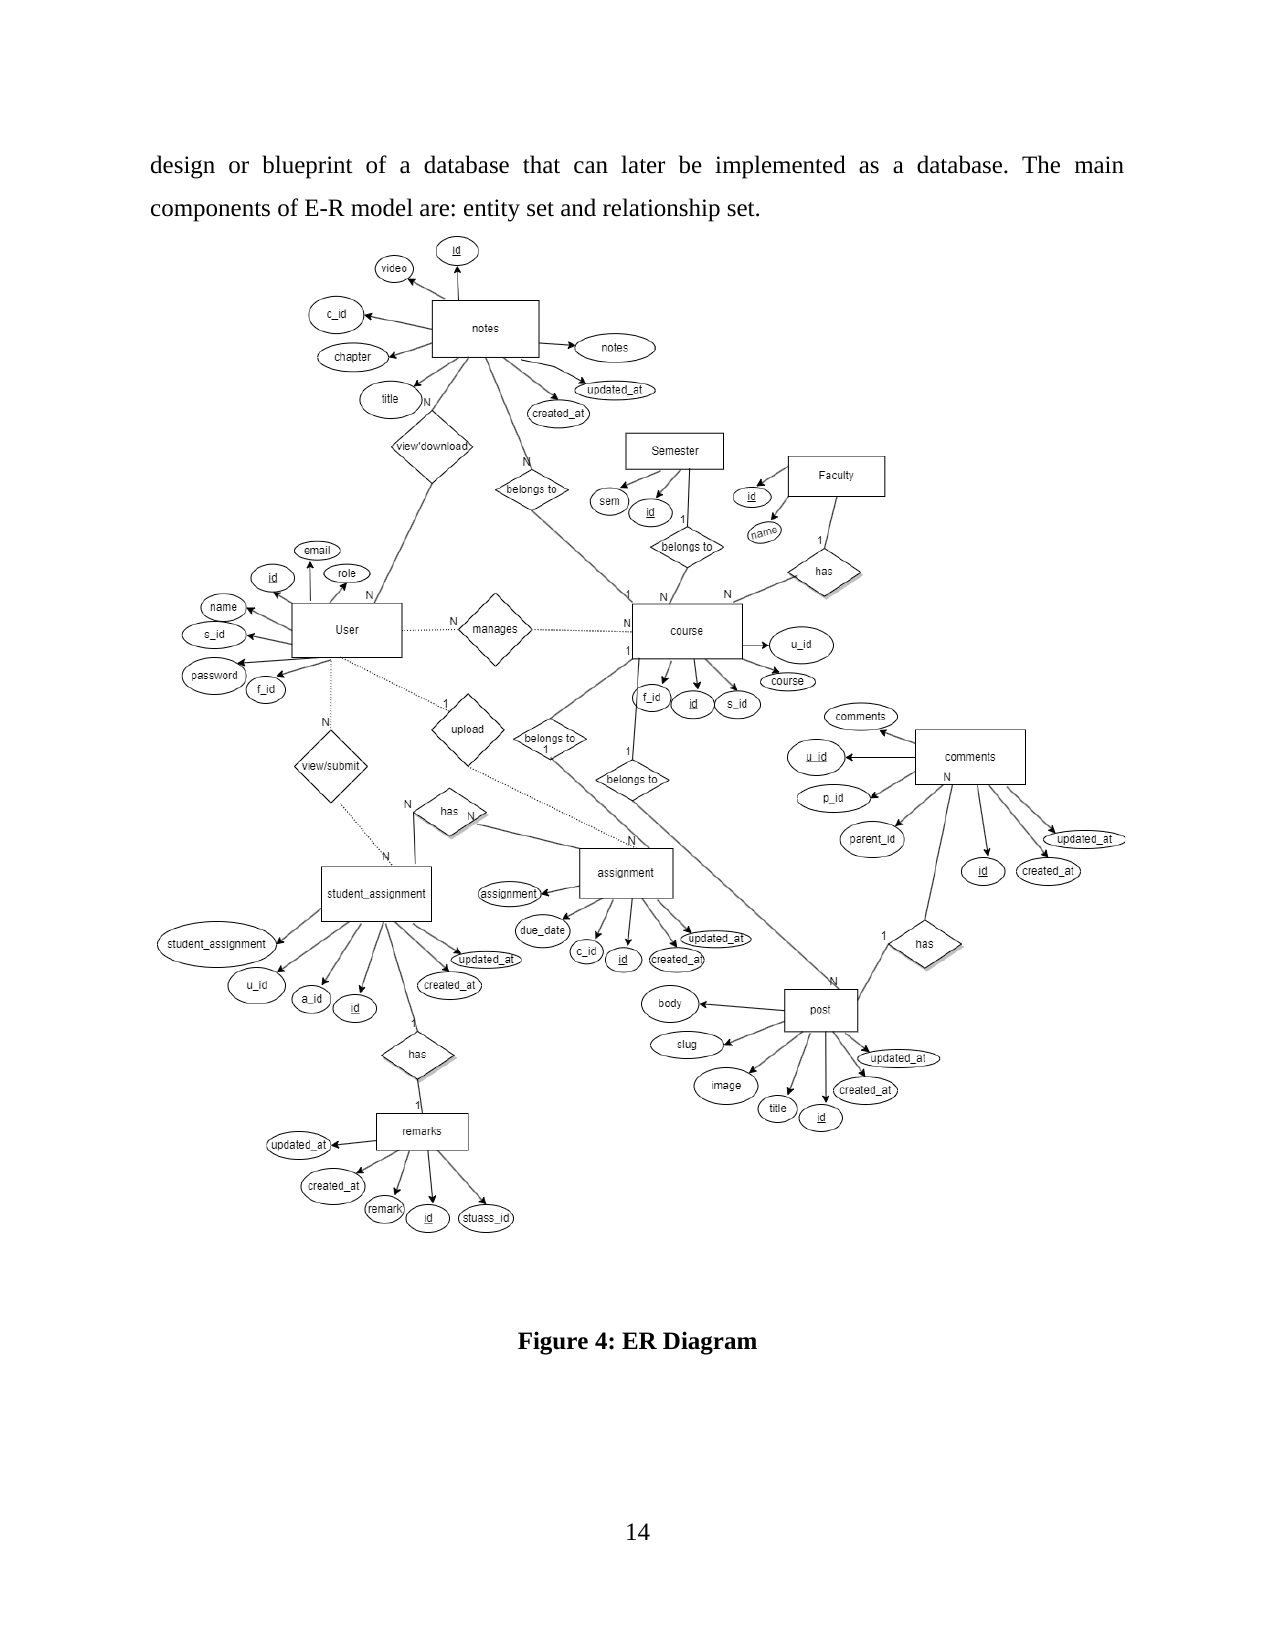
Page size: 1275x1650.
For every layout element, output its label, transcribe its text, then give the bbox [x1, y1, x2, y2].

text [150, 150, 1125, 222]
text Figure 4: ER Diagram [150, 1326, 1125, 1355]
picture [150, 236, 1125, 1287]
